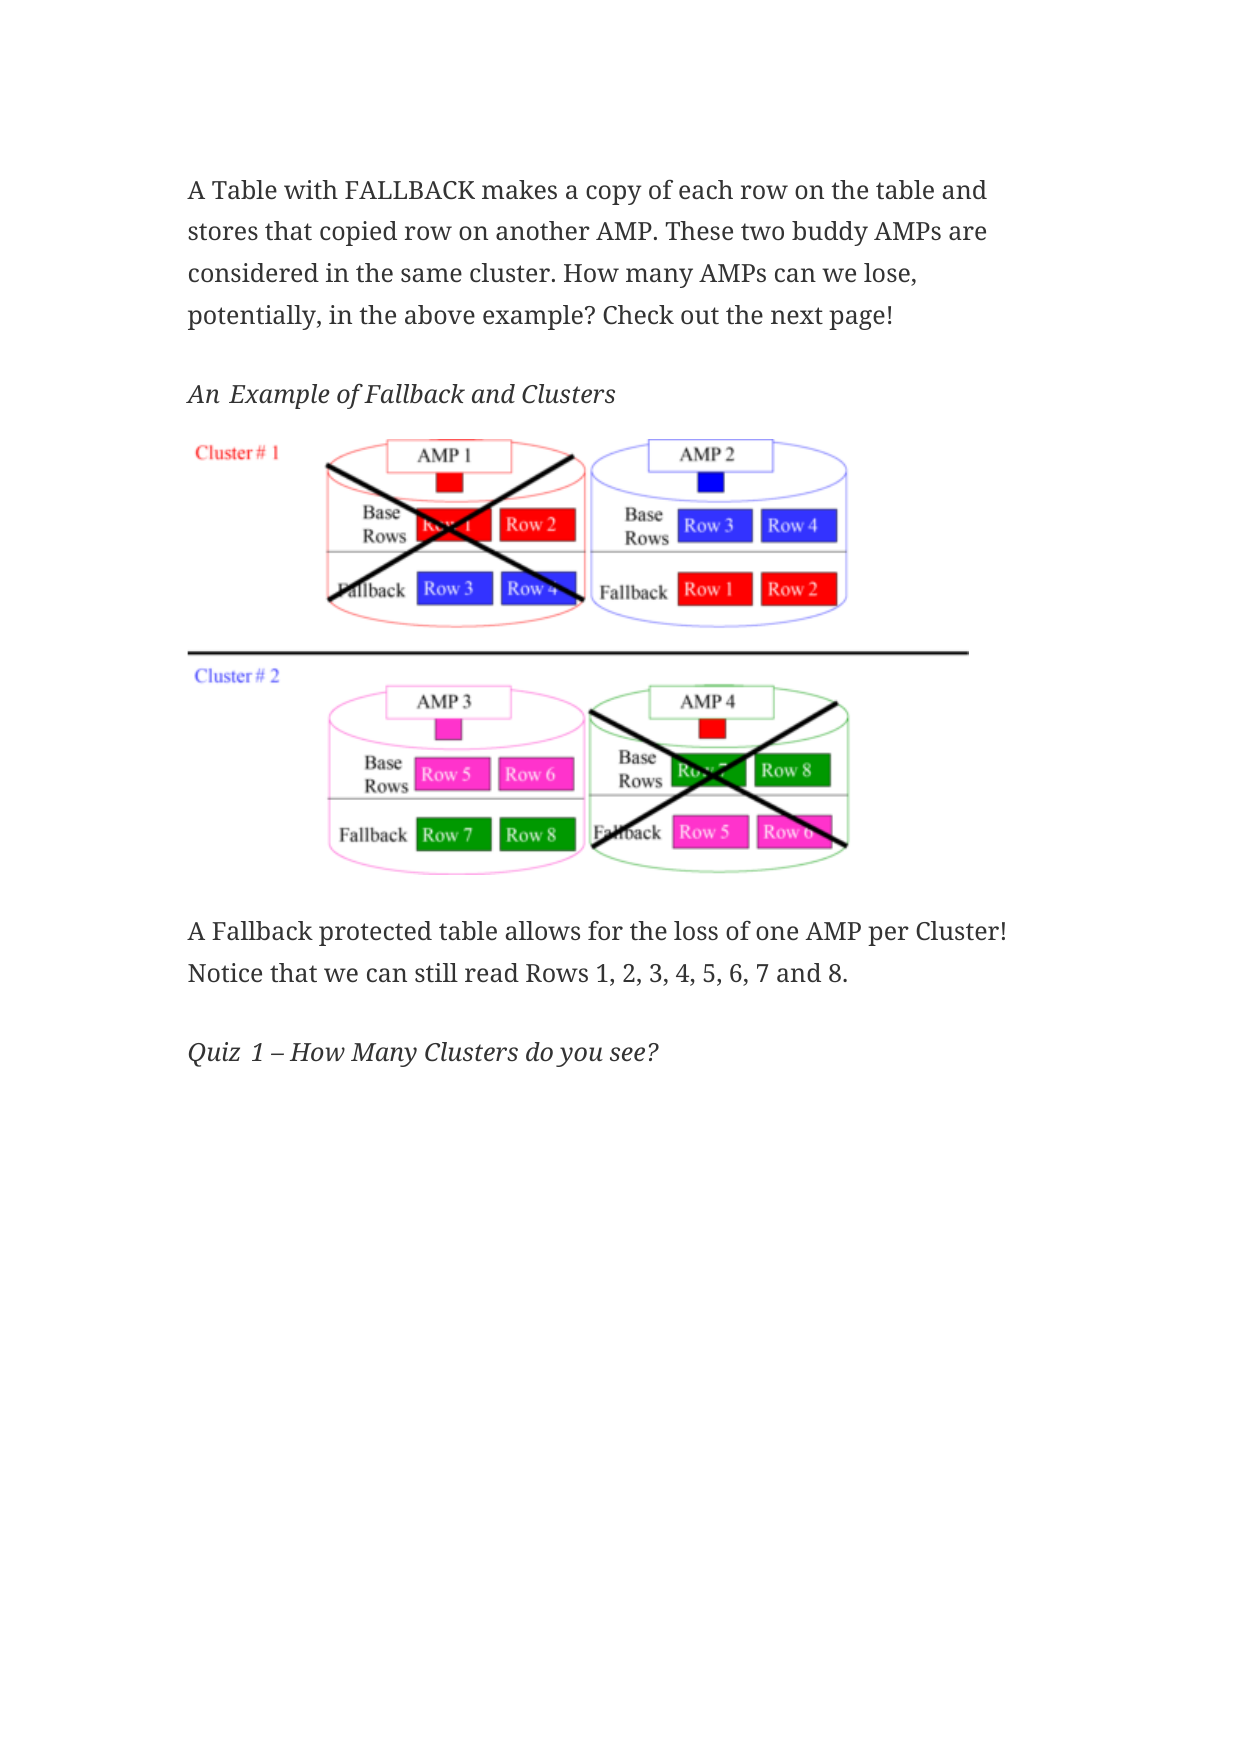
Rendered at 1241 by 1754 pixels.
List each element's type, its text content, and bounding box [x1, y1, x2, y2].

text Quiz 1 – How Many Clusters do you see? [187, 1031, 1053, 1073]
picture [187, 439, 969, 875]
text An Example of Fallback and Clusters [187, 373, 1053, 414]
text A Fallback protected table allows for the loss of one AMP per Cluster! Notice that we can still read Rows 1, 2, 3, 4, 5, 6, 7 and 8. [187, 910, 1053, 994]
text A Table with FALLBACK makes a copy of each row on the table and stores that copied row on another AMP. These two buddy AMPs are considered in the same cluster. How many AMPs can we lose, potentially, in the above example? Check out the next page! [187, 169, 1053, 335]
